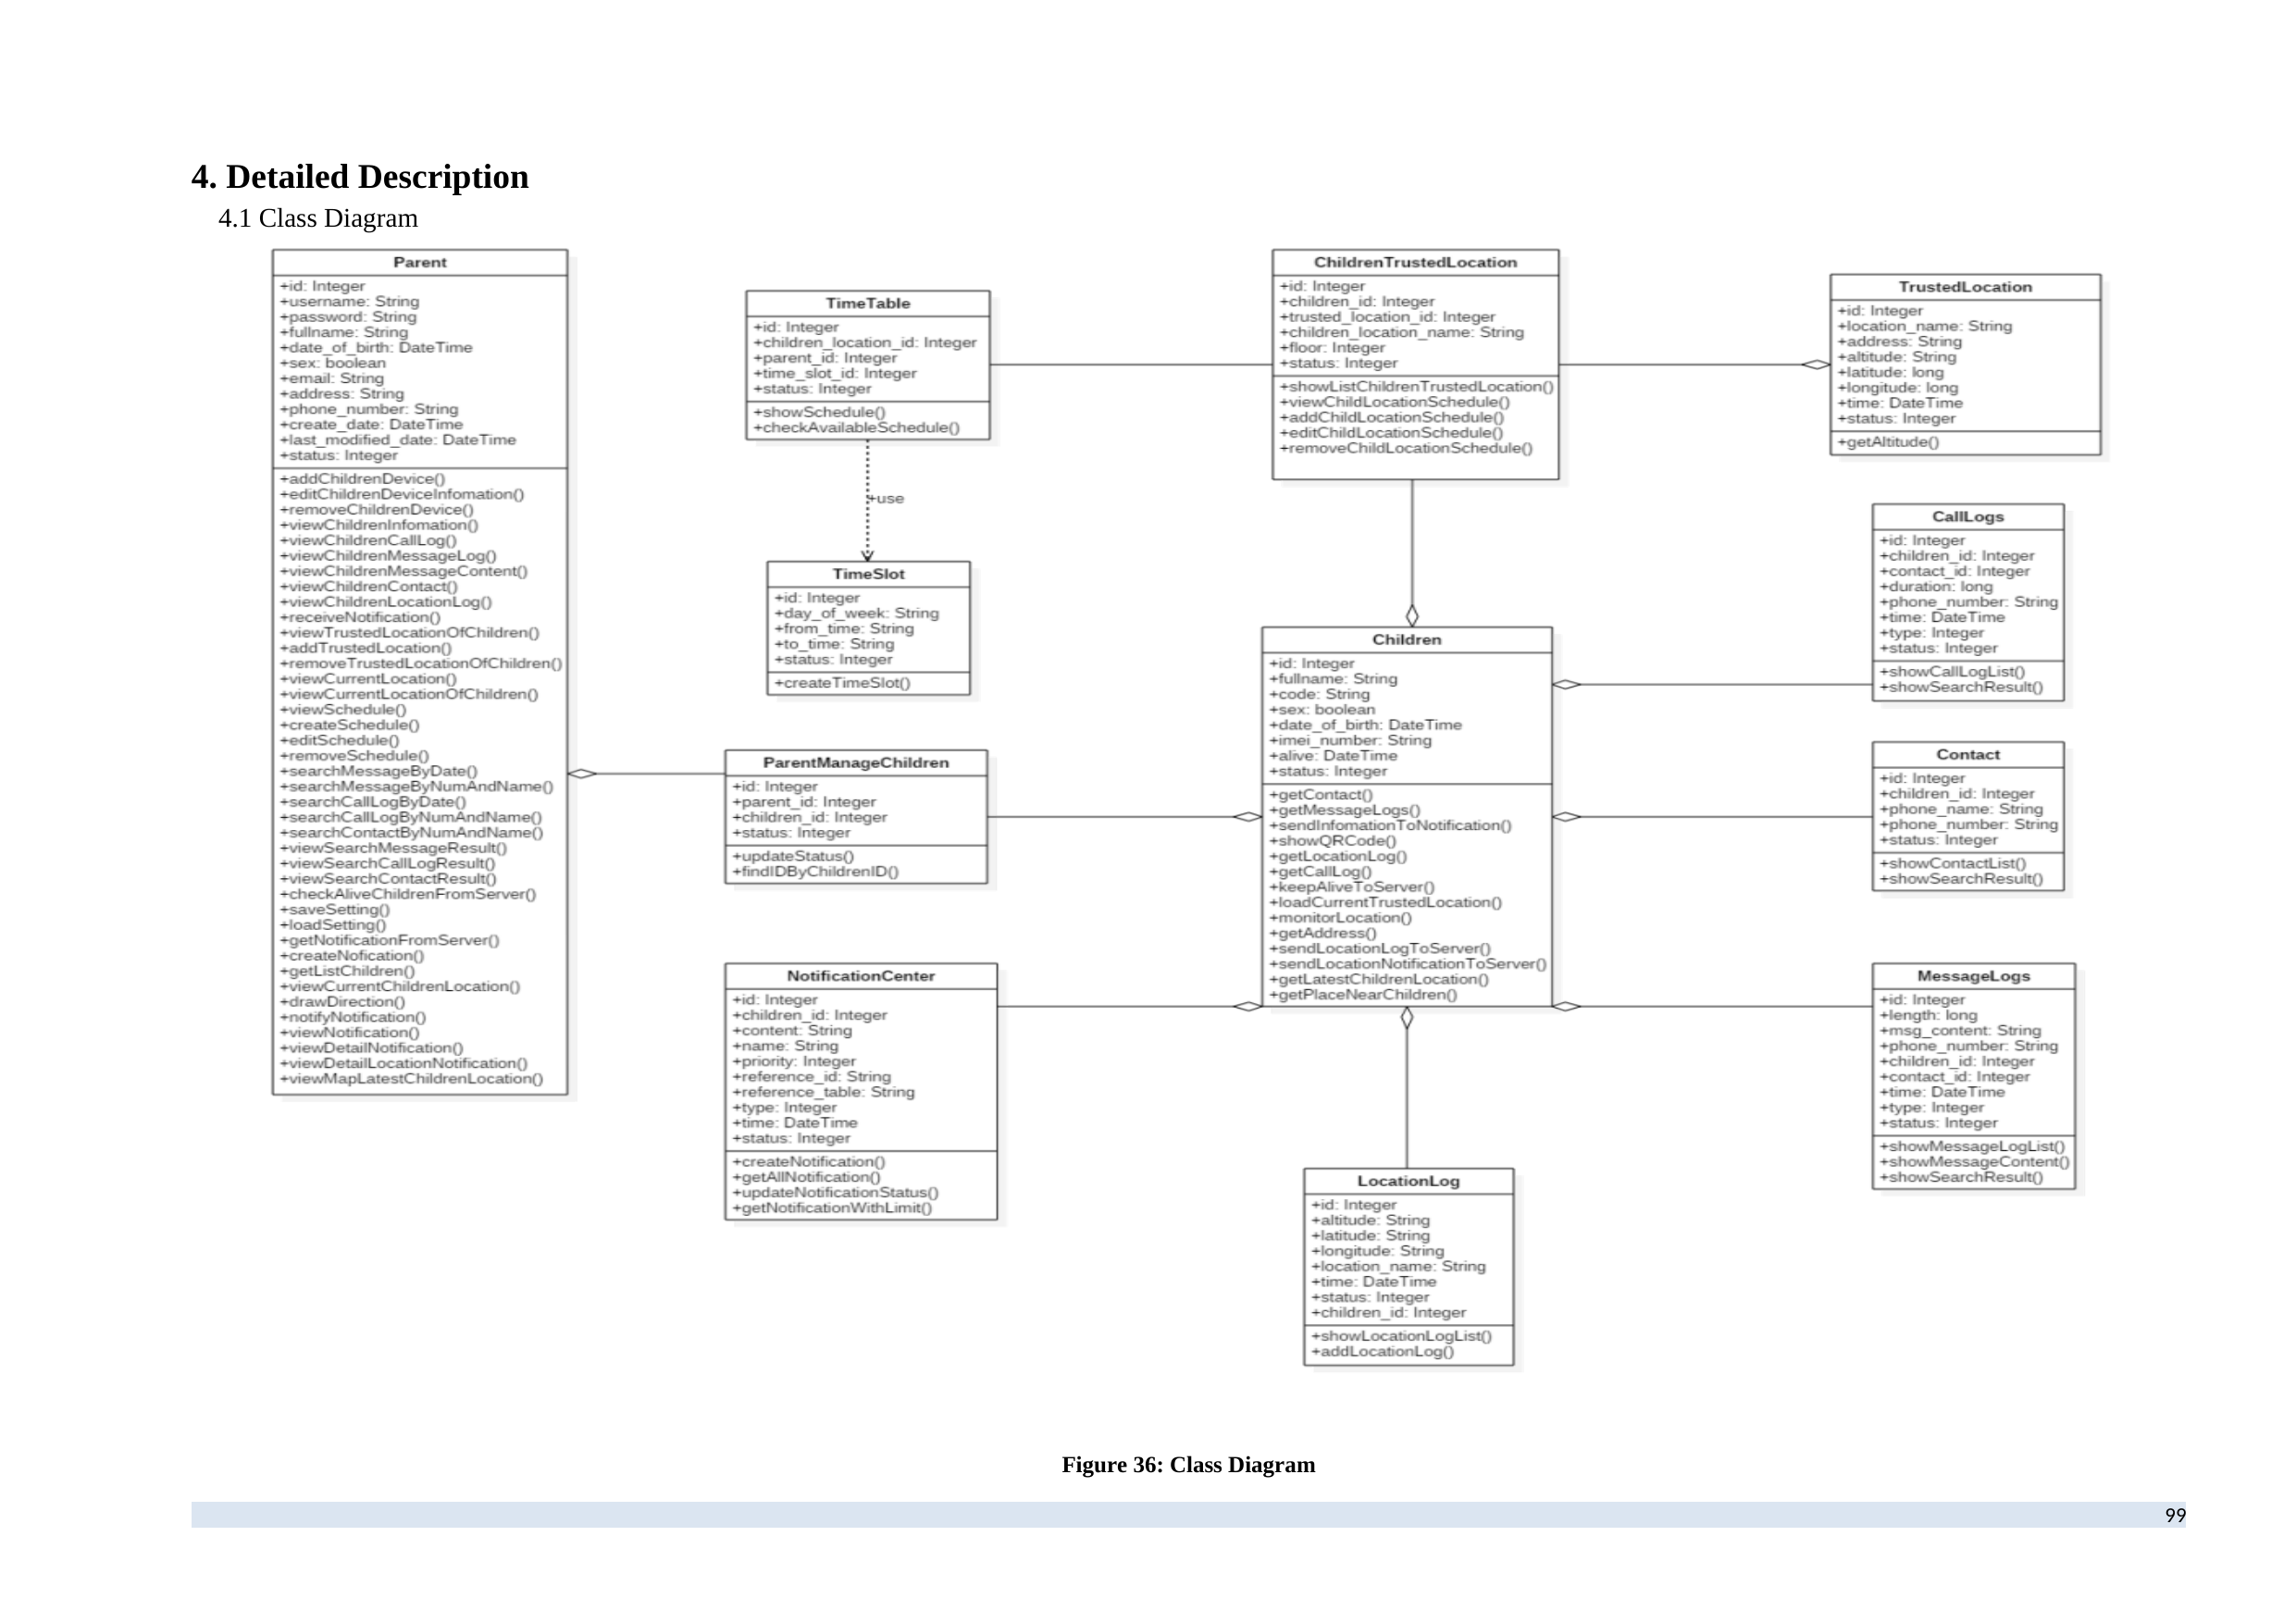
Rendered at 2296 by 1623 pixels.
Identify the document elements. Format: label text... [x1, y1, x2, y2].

text Figure 36: Class Diagram [192, 1451, 2186, 1478]
picture [260, 240, 2153, 1406]
subtitle 4. Detailed Description [192, 155, 2186, 196]
text 4.1 Class Diagram [192, 202, 2186, 233]
